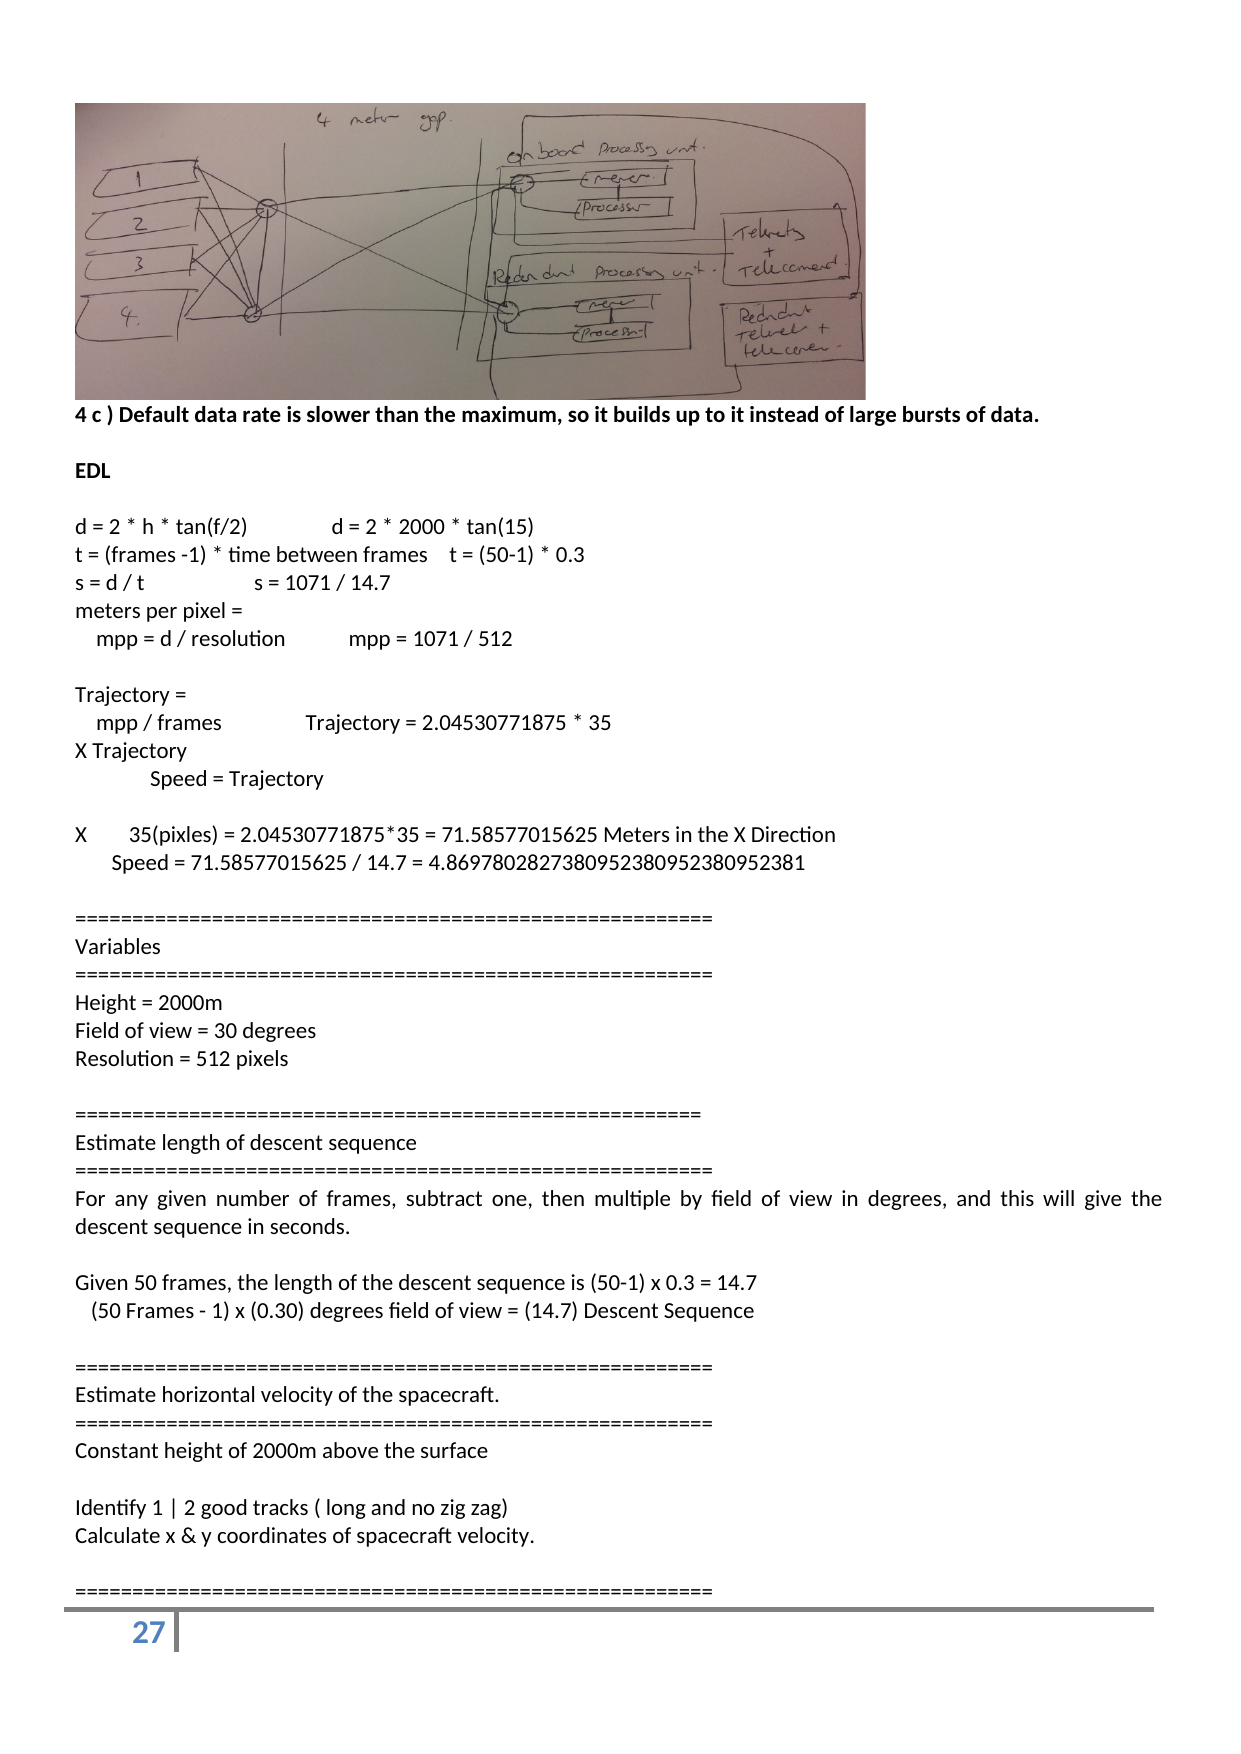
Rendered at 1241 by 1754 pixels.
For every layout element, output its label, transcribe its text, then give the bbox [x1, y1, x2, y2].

text Trajectory = [75, 680, 1165, 708]
text X Trajectory [75, 736, 1165, 764]
text Constant height of 2000m above the surface [75, 1437, 1165, 1465]
picture [75, 103, 866, 400]
text meters per pixel = [75, 596, 1165, 624]
text Variables [75, 932, 1165, 960]
text s = d / t s = 1071 / 14.7 [75, 568, 1165, 596]
text X 35(pixles) = 2.04530771875*35 = 71.58577015625 Meters in the X Direction [75, 820, 1165, 848]
text ======================================================== [75, 960, 1165, 988]
text d = 2 * h * tan(f/2) d = 2 * 2000 * tan(15) [75, 512, 1165, 540]
text mpp = d / resolution mpp = 1071 / 512 [75, 624, 1165, 652]
text ======================================================== [75, 1409, 1165, 1437]
text (50 Frames - 1) x (0.30) degrees field of view = (14.7) Descent Sequence [75, 1297, 1165, 1324]
text EDL [75, 456, 1165, 484]
text Resolution = 512 pixels [75, 1044, 1165, 1072]
text Speed = 71.58577015625 / 14.7 = 4.8697802827380952380952380952381 [75, 848, 1165, 876]
text Speed = Trajectory [75, 764, 1165, 792]
text Given 50 frames, the length of the descent sequence is (50-1) x 0.3 = 14.7 [75, 1268, 1165, 1297]
text Estimate length of descent sequence [75, 1128, 1165, 1156]
text ======================================================= [75, 1100, 1165, 1128]
text Field of view = 30 degrees [75, 1016, 1165, 1044]
text Calculate x & y coordinates of spacecraft velocity. [75, 1521, 1165, 1549]
text For any given number of frames, subtract one, then multiple by field of view in degrees, and this will give the descent sequence in seconds. [75, 1184, 1165, 1241]
text Estimate horizontal velocity of the spacecraft. [75, 1381, 1165, 1409]
text 4 c ) Default data rate is slower than the maximum, so it builds up to it instead of large bursts of data. [75, 400, 1165, 428]
text mpp / frames Trajectory = 2.04530771875 * 35 [75, 708, 1165, 736]
text ======================================================== [75, 1353, 1165, 1381]
text Identify 1 | 2 good tracks ( long and no zig zag) [75, 1493, 1165, 1521]
text t = (frames -1) * time between frames t = (50-1) * 0.3 [75, 540, 1165, 568]
text ======================================================== [75, 904, 1165, 932]
text ======================================================== [75, 1156, 1165, 1184]
text Height = 2000m [75, 988, 1165, 1016]
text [75, 1577, 1165, 1605]
